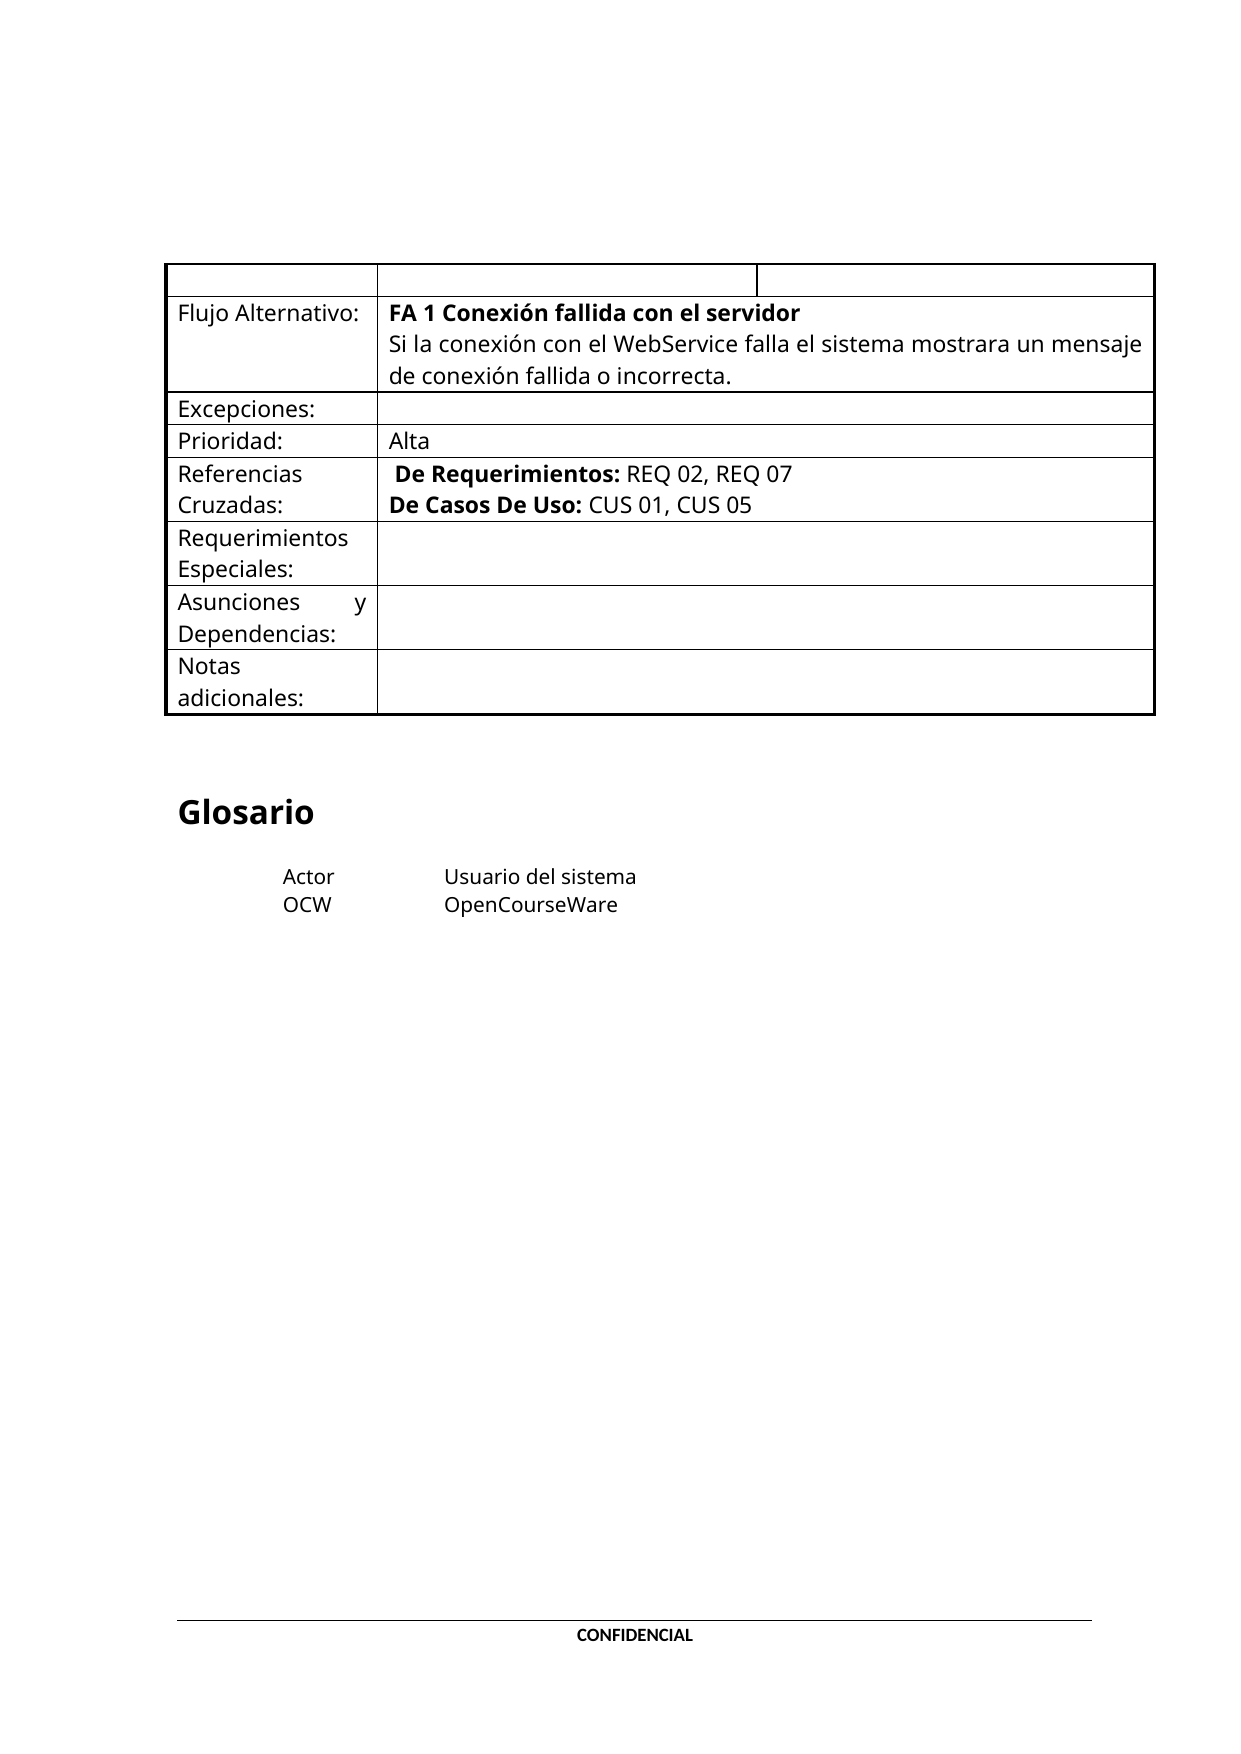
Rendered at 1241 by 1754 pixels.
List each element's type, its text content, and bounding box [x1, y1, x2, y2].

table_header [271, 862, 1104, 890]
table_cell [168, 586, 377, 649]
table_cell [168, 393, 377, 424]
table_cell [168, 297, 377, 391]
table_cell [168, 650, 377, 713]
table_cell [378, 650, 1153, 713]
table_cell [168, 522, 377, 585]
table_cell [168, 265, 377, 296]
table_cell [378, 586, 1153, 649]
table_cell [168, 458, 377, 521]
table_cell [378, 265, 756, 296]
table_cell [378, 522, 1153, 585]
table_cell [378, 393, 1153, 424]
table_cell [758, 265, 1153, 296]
text Glosario [177, 789, 1092, 834]
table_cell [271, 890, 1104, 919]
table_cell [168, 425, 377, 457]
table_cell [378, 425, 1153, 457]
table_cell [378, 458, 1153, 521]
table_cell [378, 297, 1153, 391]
